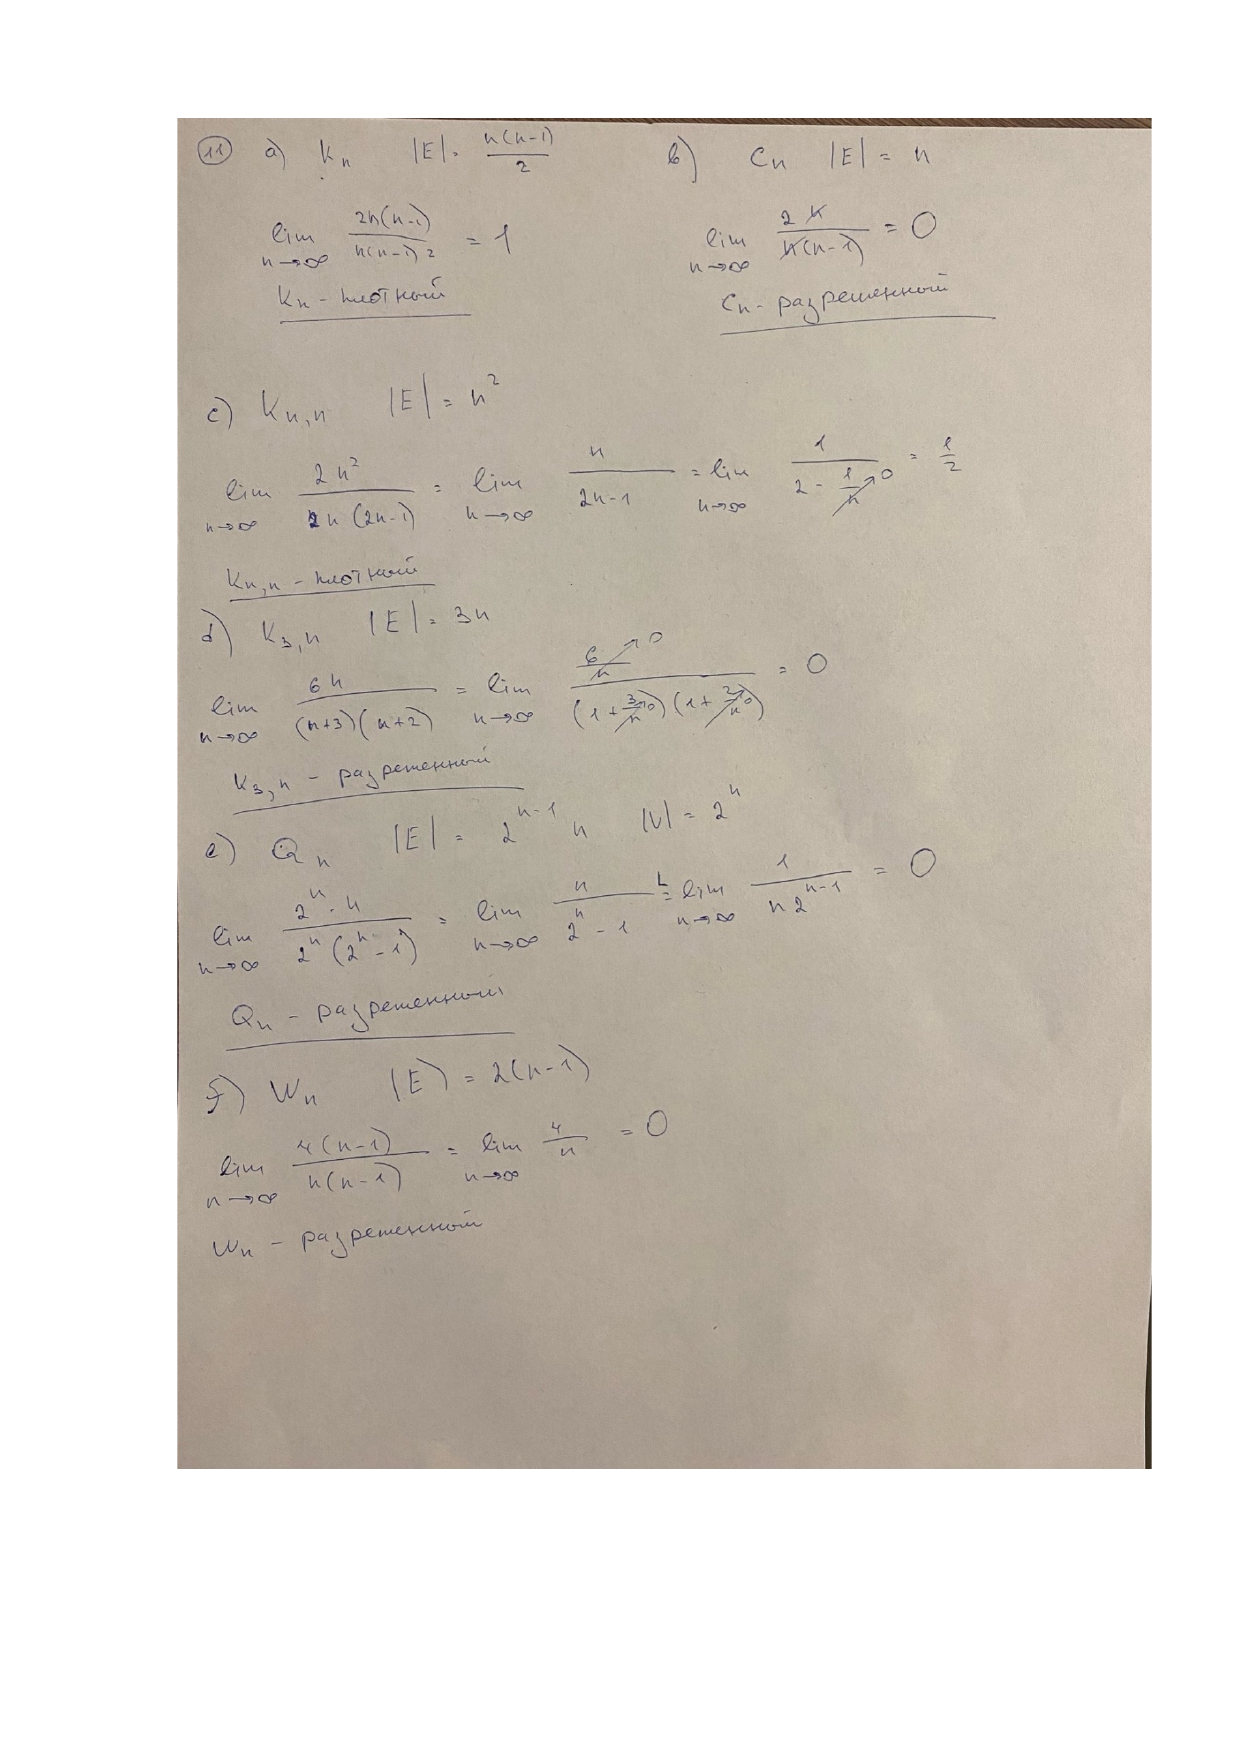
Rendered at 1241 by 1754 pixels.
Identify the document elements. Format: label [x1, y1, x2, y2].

picture [177, 118, 1152, 1469]
